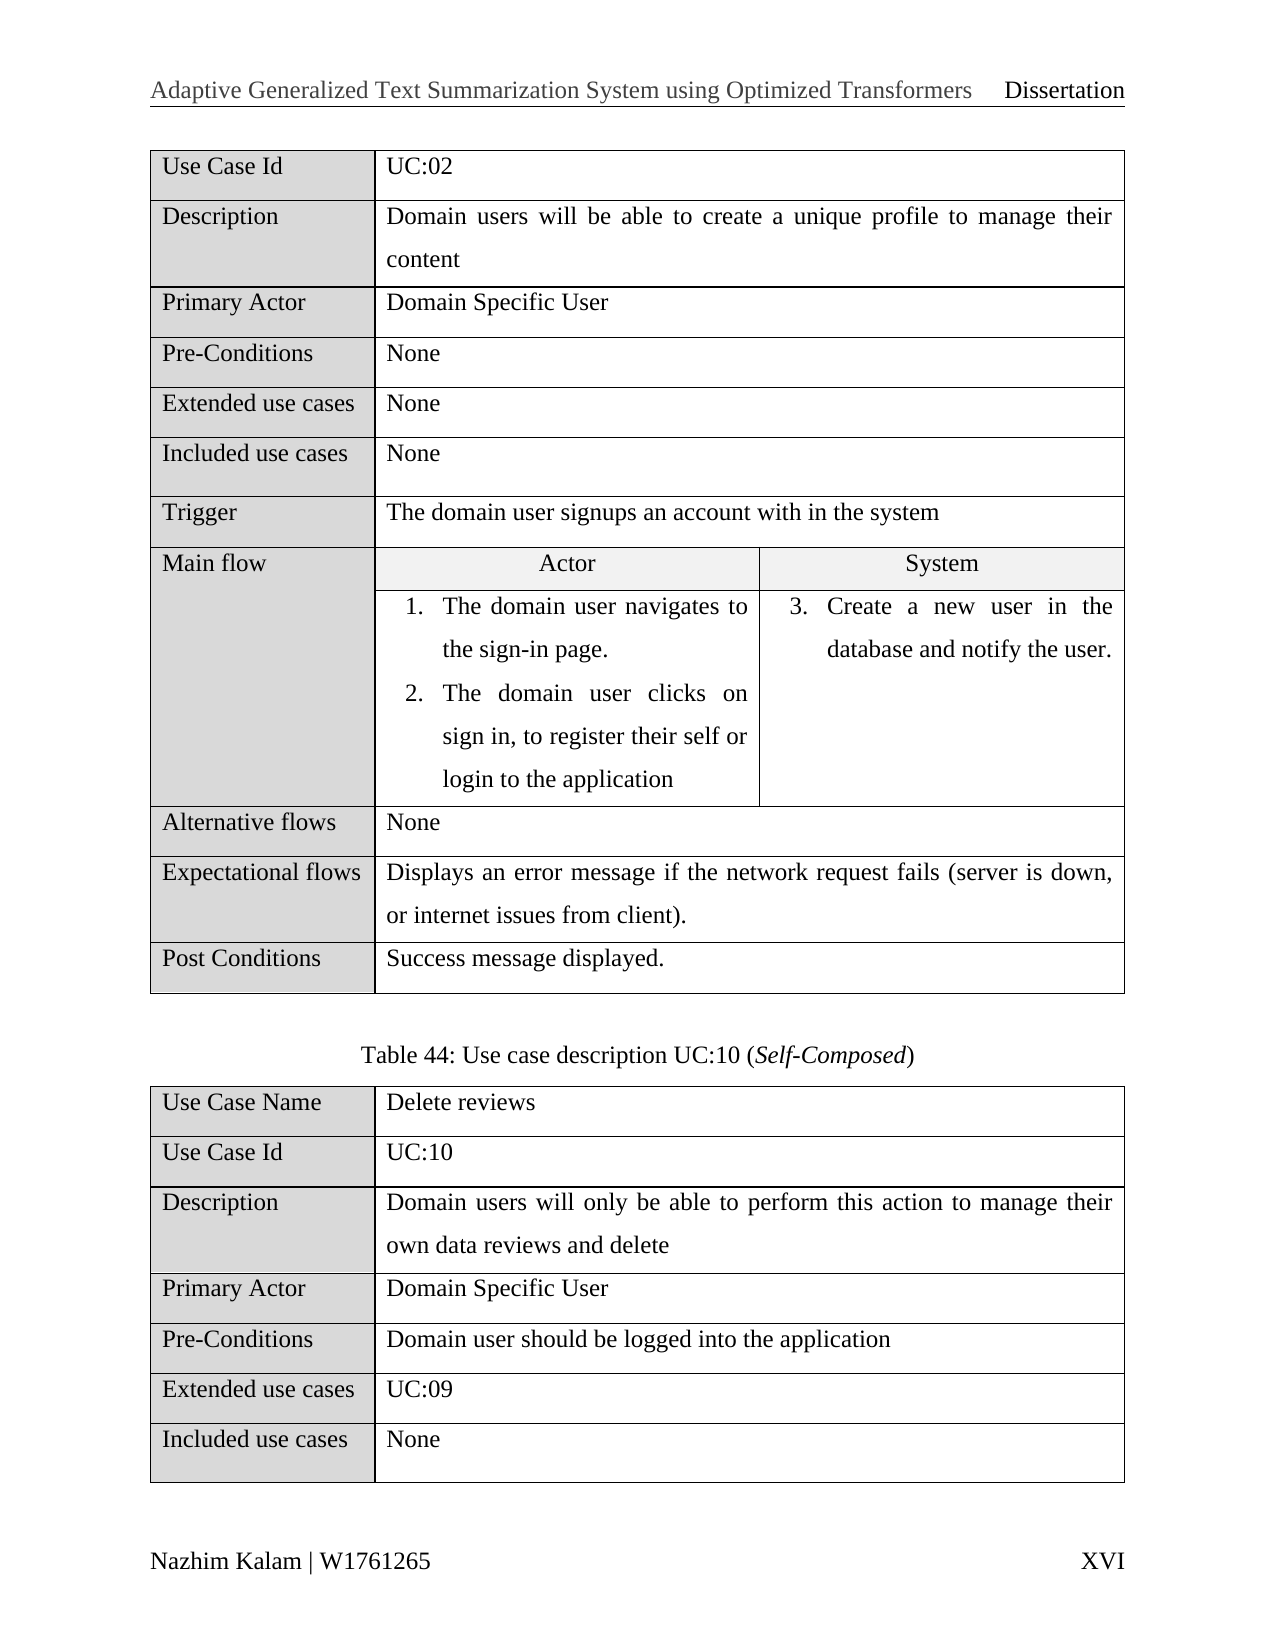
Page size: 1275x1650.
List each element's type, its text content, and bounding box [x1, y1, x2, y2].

table_cell Domain Specific User [376, 288, 1124, 337]
table_cell Alternative flows [151, 807, 374, 856]
table_cell Primary Actor [151, 288, 374, 337]
table_cell Domain user should be logged into the application [376, 1324, 1124, 1373]
table_cell Create a new user in the database and notify the user. [760, 591, 1124, 806]
table_cell UC:09 [376, 1374, 1124, 1423]
table_header Use Case Name [151, 1087, 374, 1136]
table_cell System [760, 548, 1124, 590]
table_cell Pre-Conditions [151, 1324, 374, 1373]
table_cell None [376, 338, 1124, 387]
table_cell Pre-Conditions [151, 338, 374, 387]
table_cell Use Case Id [151, 1137, 374, 1186]
table_cell The domain user signups an account with in the system [376, 497, 1124, 547]
table_cell UC:10 [376, 1137, 1124, 1186]
table_cell Use Case Id [151, 151, 374, 200]
table_cell The domain user navigates to the sign-in page. The domain user clicks on sign in, to register their self or login to the application [376, 591, 759, 806]
table_cell Domain users will only be able to perform this action to manage their own data reviews and delete [376, 1188, 1124, 1272]
table_cell Included use cases [151, 438, 374, 496]
table_cell Actor [376, 548, 759, 590]
table_cell Success message displayed. [376, 943, 1124, 992]
table_cell None [376, 1424, 1124, 1482]
table_cell Trigger [151, 497, 374, 547]
table_cell None [376, 388, 1124, 437]
table_cell Included use cases [151, 1424, 374, 1482]
table_cell Post Conditions [151, 943, 374, 992]
table_cell Expectational flows [151, 857, 374, 942]
table_cell Main flow [151, 548, 374, 806]
table_cell UC:02 [376, 151, 1124, 200]
table_header Delete reviews [376, 1087, 1124, 1136]
table_cell Description [151, 1188, 374, 1272]
table_cell Displays an error message if the network request fails (server is down, or internet issues from client). [376, 857, 1124, 942]
table_cell Domain Specific User [376, 1274, 1124, 1323]
table_cell Domain users will be able to create a unique profile to manage their content [376, 201, 1124, 286]
table_cell None [376, 438, 1124, 496]
table_cell None [376, 807, 1124, 856]
table_cell Primary Actor [151, 1274, 374, 1323]
table_cell Description [151, 201, 374, 286]
table_cell Extended use cases [151, 388, 374, 437]
text Table 44: Use case description UC:10 (Self-Composed) [150, 1040, 1125, 1069]
table_cell Extended use cases [151, 1374, 374, 1423]
